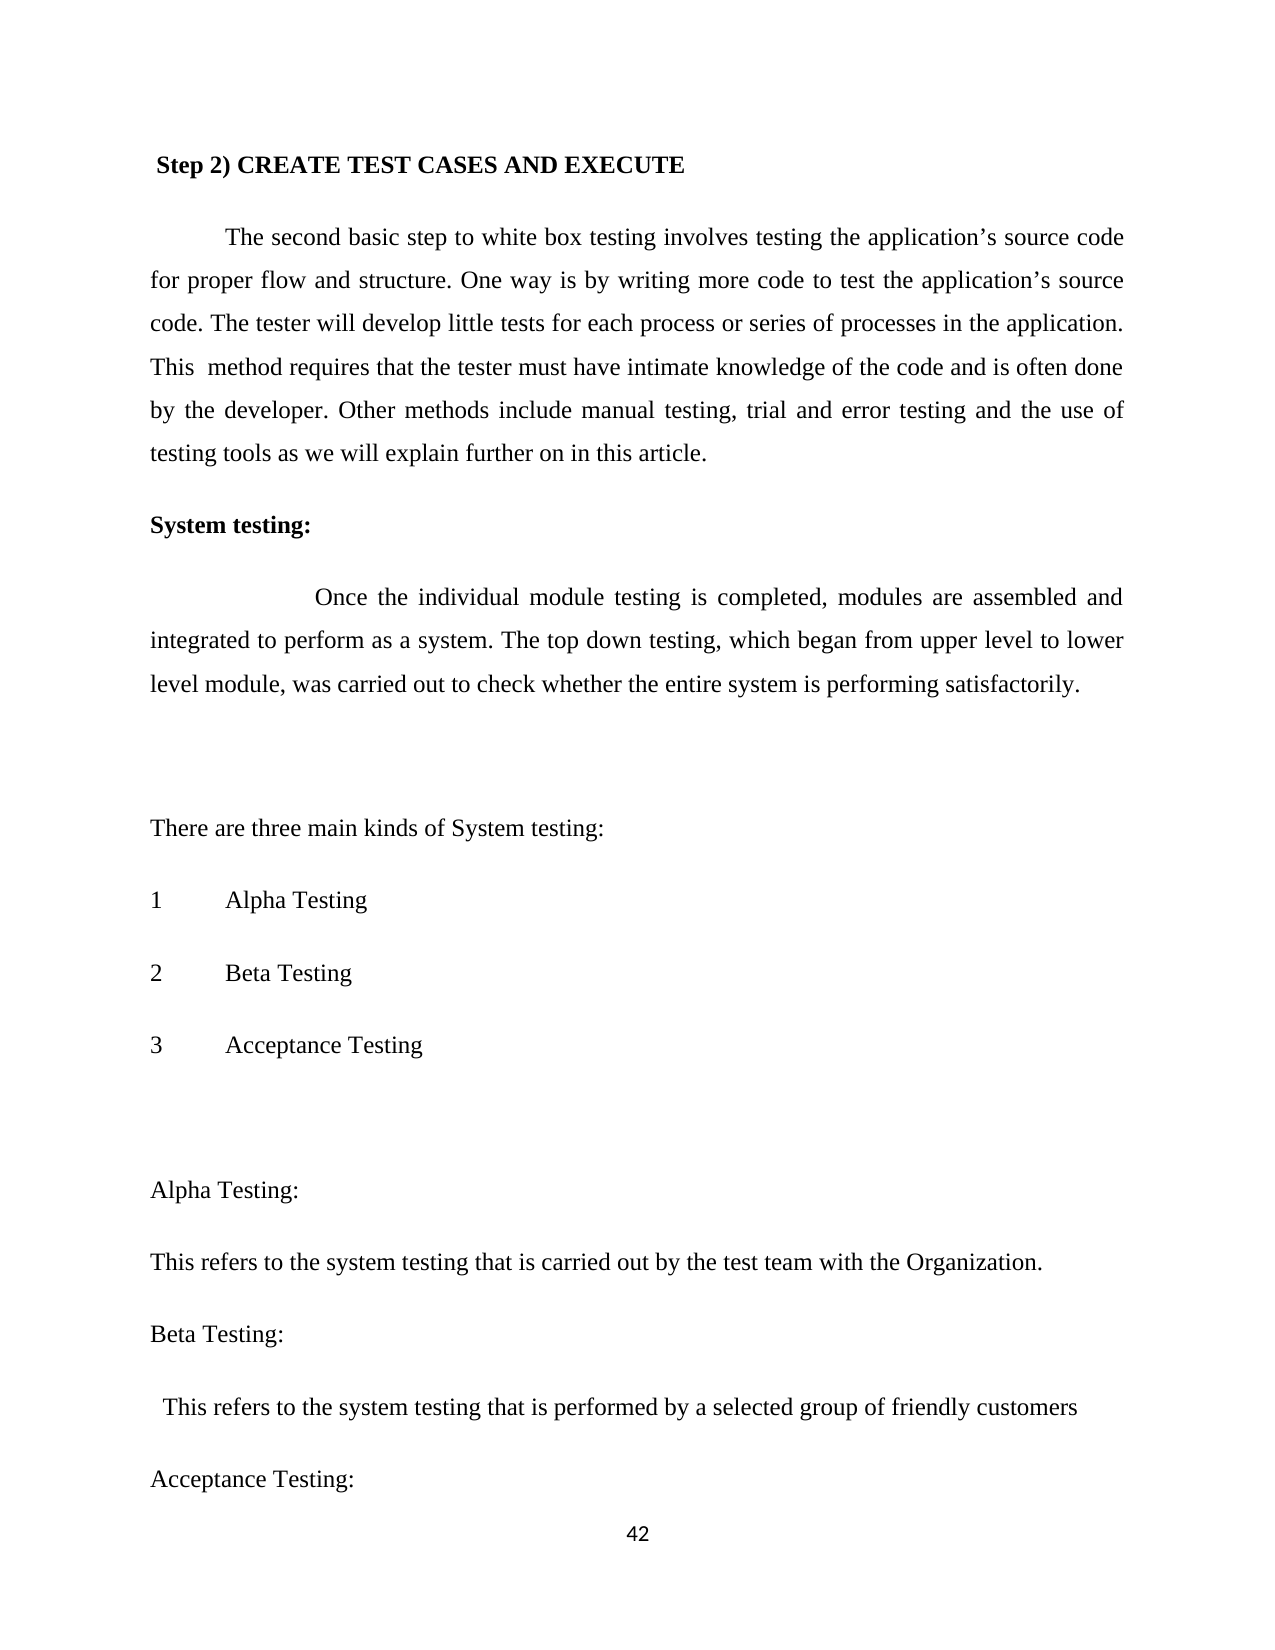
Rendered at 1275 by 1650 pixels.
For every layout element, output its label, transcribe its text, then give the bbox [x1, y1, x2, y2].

text This refers to the system testing that is carried out by the test team with the Organization. [150, 1247, 1125, 1276]
text Alpha Testing: [150, 1175, 1125, 1203]
text This refers to the system testing that is performed by a selected group of friendly customers [150, 1392, 1125, 1420]
list Beta Testing [150, 958, 1125, 987]
list Acceptance Testing [150, 1030, 1125, 1059]
text Beta Testing: [150, 1319, 1125, 1348]
text Step 2) CREATE TEST CASES AND EXECUTE [150, 150, 1125, 179]
text Once the individual module testing is completed, modules are assembled and integrated to perform as a system. The top down testing, which began from upper level to lower level module, was carried out to check whether the entire system is performing satisfactorily. [150, 582, 1125, 697]
list Alpha Testing [150, 886, 1125, 914]
text The second basic step to white box testing involves testing the application’s source code for proper flow and structure. One way is by writing more code to test the application’s source code. The tester will develop little tests for each process or series of processes in the application. This method requires that the tester must have intimate knowledge of the code and is often done by the developer. Other methods include manual testing, trial and error testing and the use of testing tools as we will explain further on in this article. [150, 222, 1125, 467]
text Acceptance Testing: [150, 1464, 1125, 1493]
text System testing: [150, 510, 1125, 539]
text There are three main kinds of System testing: [150, 813, 1125, 842]
